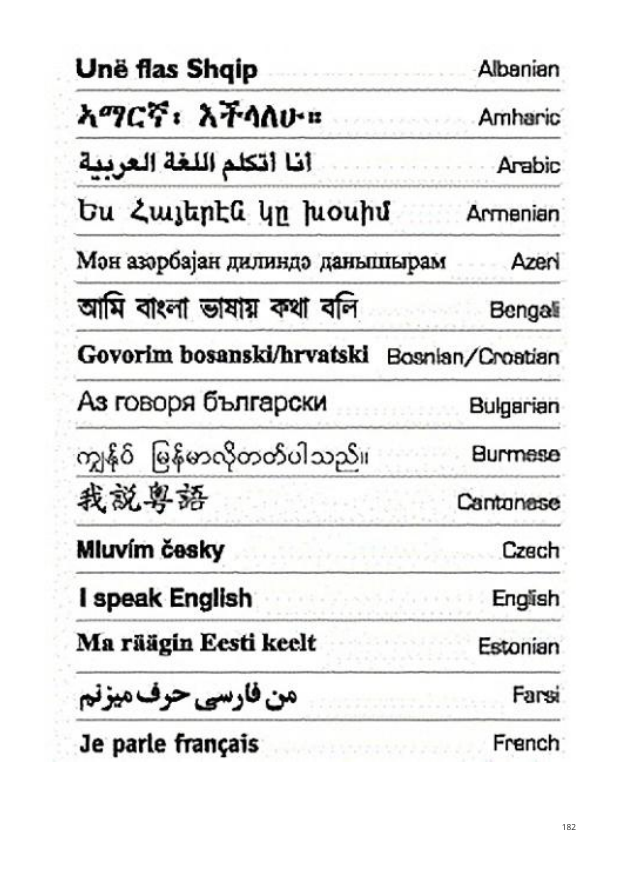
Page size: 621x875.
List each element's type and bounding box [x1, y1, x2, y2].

picture [44, 44, 576, 762]
